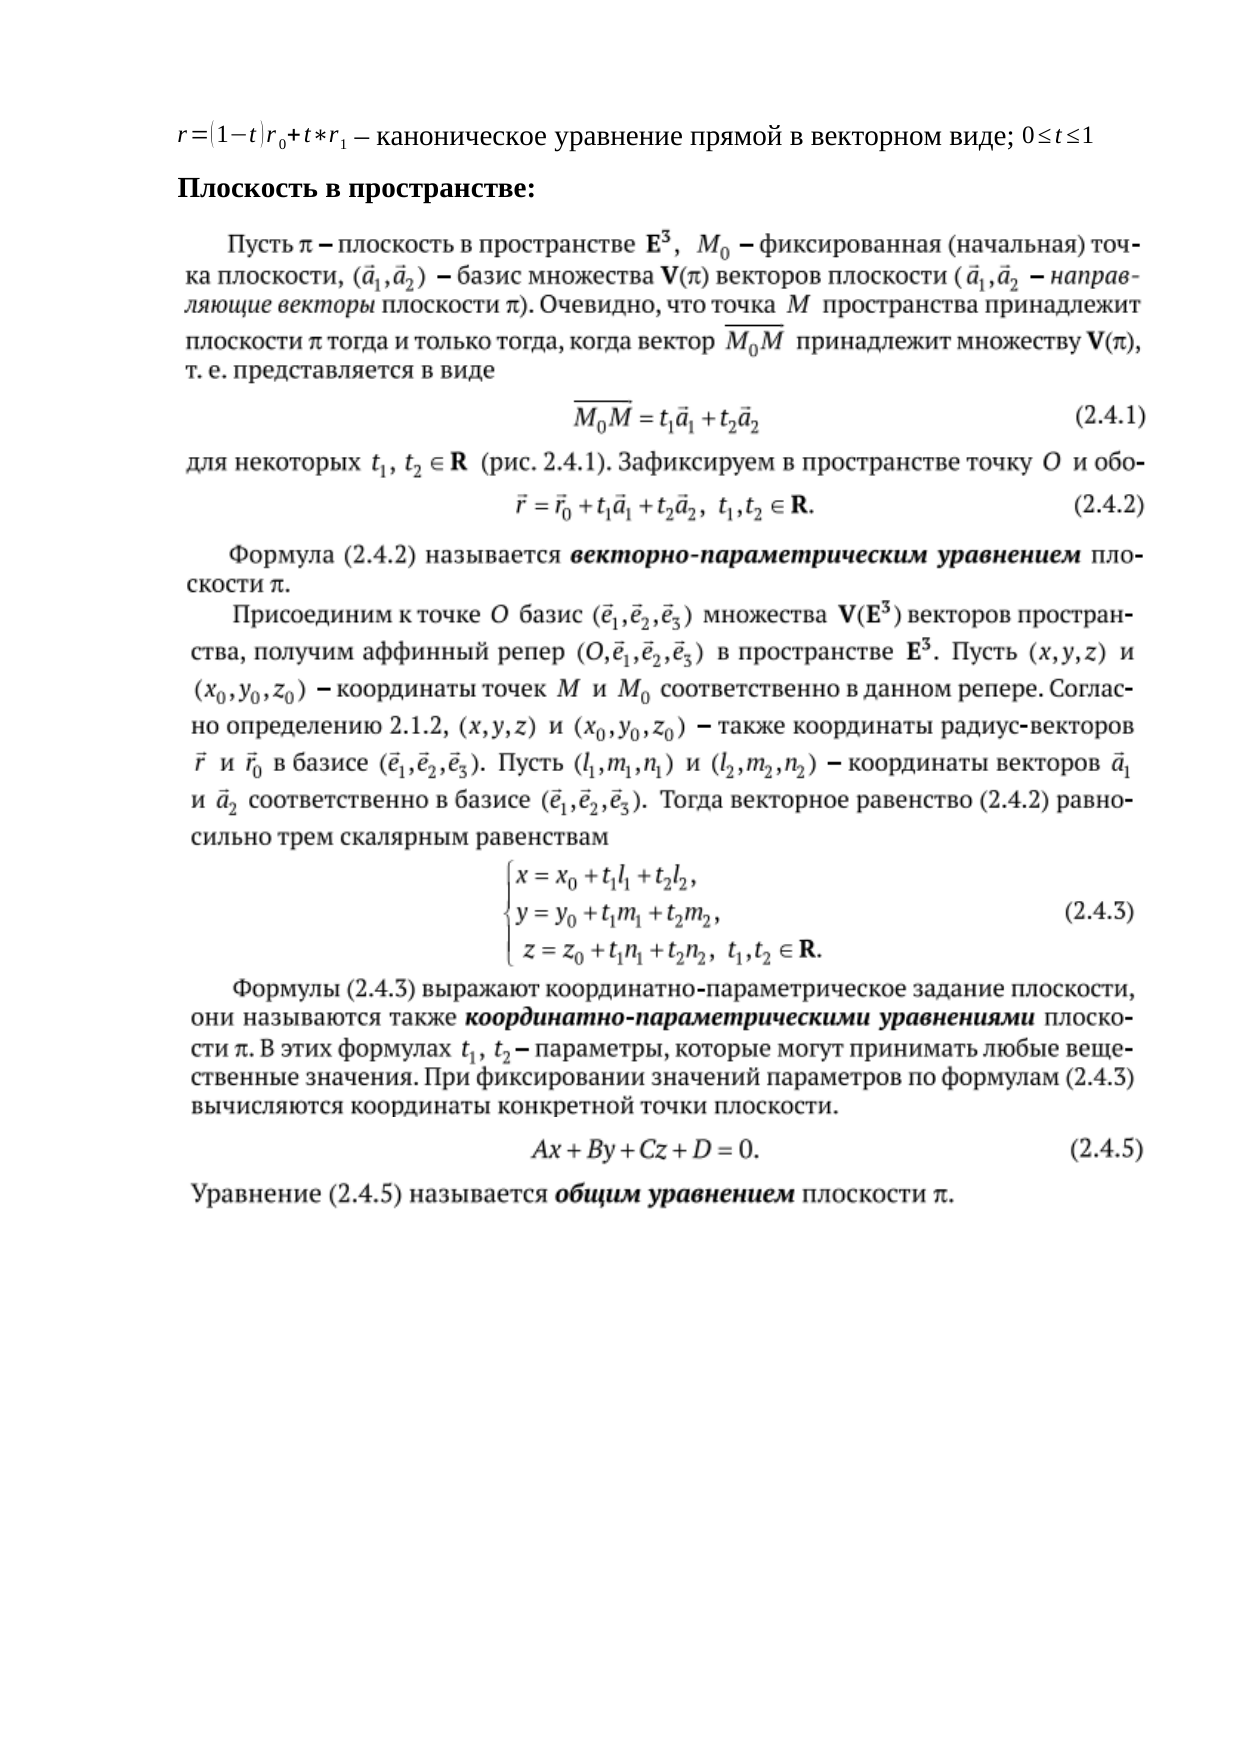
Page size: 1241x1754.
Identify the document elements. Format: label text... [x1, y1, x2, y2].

picture [177, 220, 1152, 1210]
text – каноническое уравнение прямой в векторном виде; [177, 118, 1152, 153]
text Плоскость в пространстве: [177, 170, 1152, 204]
